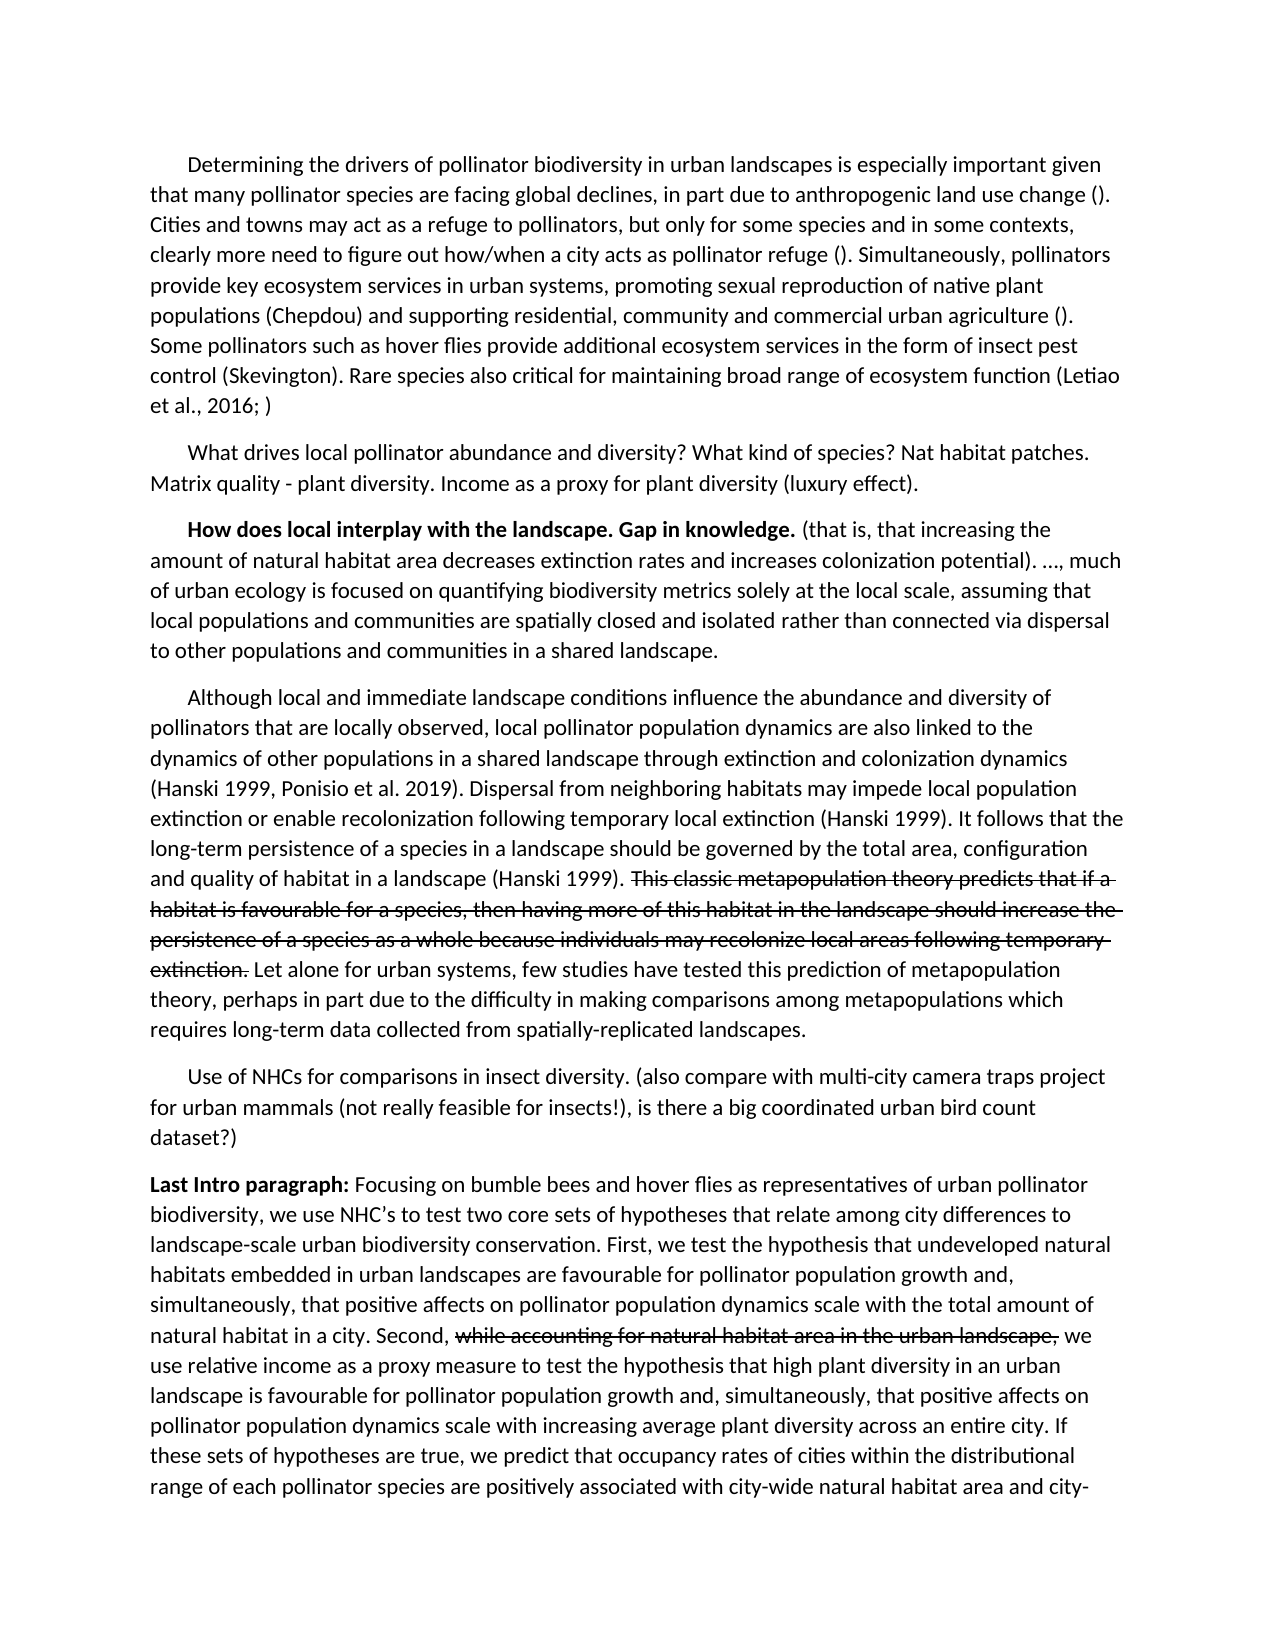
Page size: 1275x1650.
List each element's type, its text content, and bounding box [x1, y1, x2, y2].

text Use of NHCs for comparisons in insect diversity. (also compare with multi-city camera traps project for urban mammals (not really feasible for insects!), is there a big coordinated urban bird count dataset?) [150, 1062, 1125, 1151]
text Although local and immediate landscape conditions influence the abundance and diversity of pollinators that are locally observed, local pollinator population dynamics are also linked to the dynamics of other populations in a shared landscape through extinction and colonization dynamics (Hanski 1999, Ponisio et al. 2019). Dispersal from neighboring habitats may impede local population extinction or enable recolonization following temporary local extinction (Hanski 1999). It follows that the long-term persistence of a species in a landscape should be governed by the total area, configuration and quality of habitat in a landscape (Hanski 1999). This classic metapopulation theory predicts that if a habitat is favourable for a species, then having more of this habitat in the landscape should increase the persistence of a species as a whole because individuals may recolonize local areas following temporary extinction. Let alone for urban systems, few studies have tested this prediction of metapopulation theory, perhaps in part due to the difficulty in making comparisons among metapopulations which requires long-term data collected from spatially-replicated landscapes. [150, 683, 1125, 1044]
text Determining the drivers of pollinator biodiversity in urban landscapes is especially important given that many pollinator species are facing global declines, in part due to anthropogenic land use change (). Cities and towns may act as a refuge to pollinators, but only for some species and in some contexts, clearly more need to figure out how/when a city acts as pollinator refuge (). Simultaneously, pollinators provide key ecosystem services in urban systems, promoting sexual reproduction of native plant populations (Chepdou) and supporting residential, community and commercial urban agriculture (). Some pollinators such as hover flies provide additional ecosystem services in the form of insect pest control (Skevington). Rare species also critical for maintaining broad range of ecosystem function (Letiao et al., 2016; ) [150, 150, 1125, 420]
text How does local interplay with the landscape. Gap in knowledge. (that is, that increasing the amount of natural habitat area decreases extinction rates and increases colonization potential). …, much of urban ecology is focused on quantifying biodiversity metrics solely at the local scale, assuming that local populations and communities are spatially closed and isolated rather than connected via dispersal to other populations and communities in a shared landscape. [150, 516, 1125, 664]
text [150, 1170, 1125, 1500]
text What drives local pollinator abundance and diversity? What kind of species? Nat habitat patches. Matrix quality - plant diversity. Income as a proxy for plant diversity (luxury effect). [150, 438, 1125, 497]
